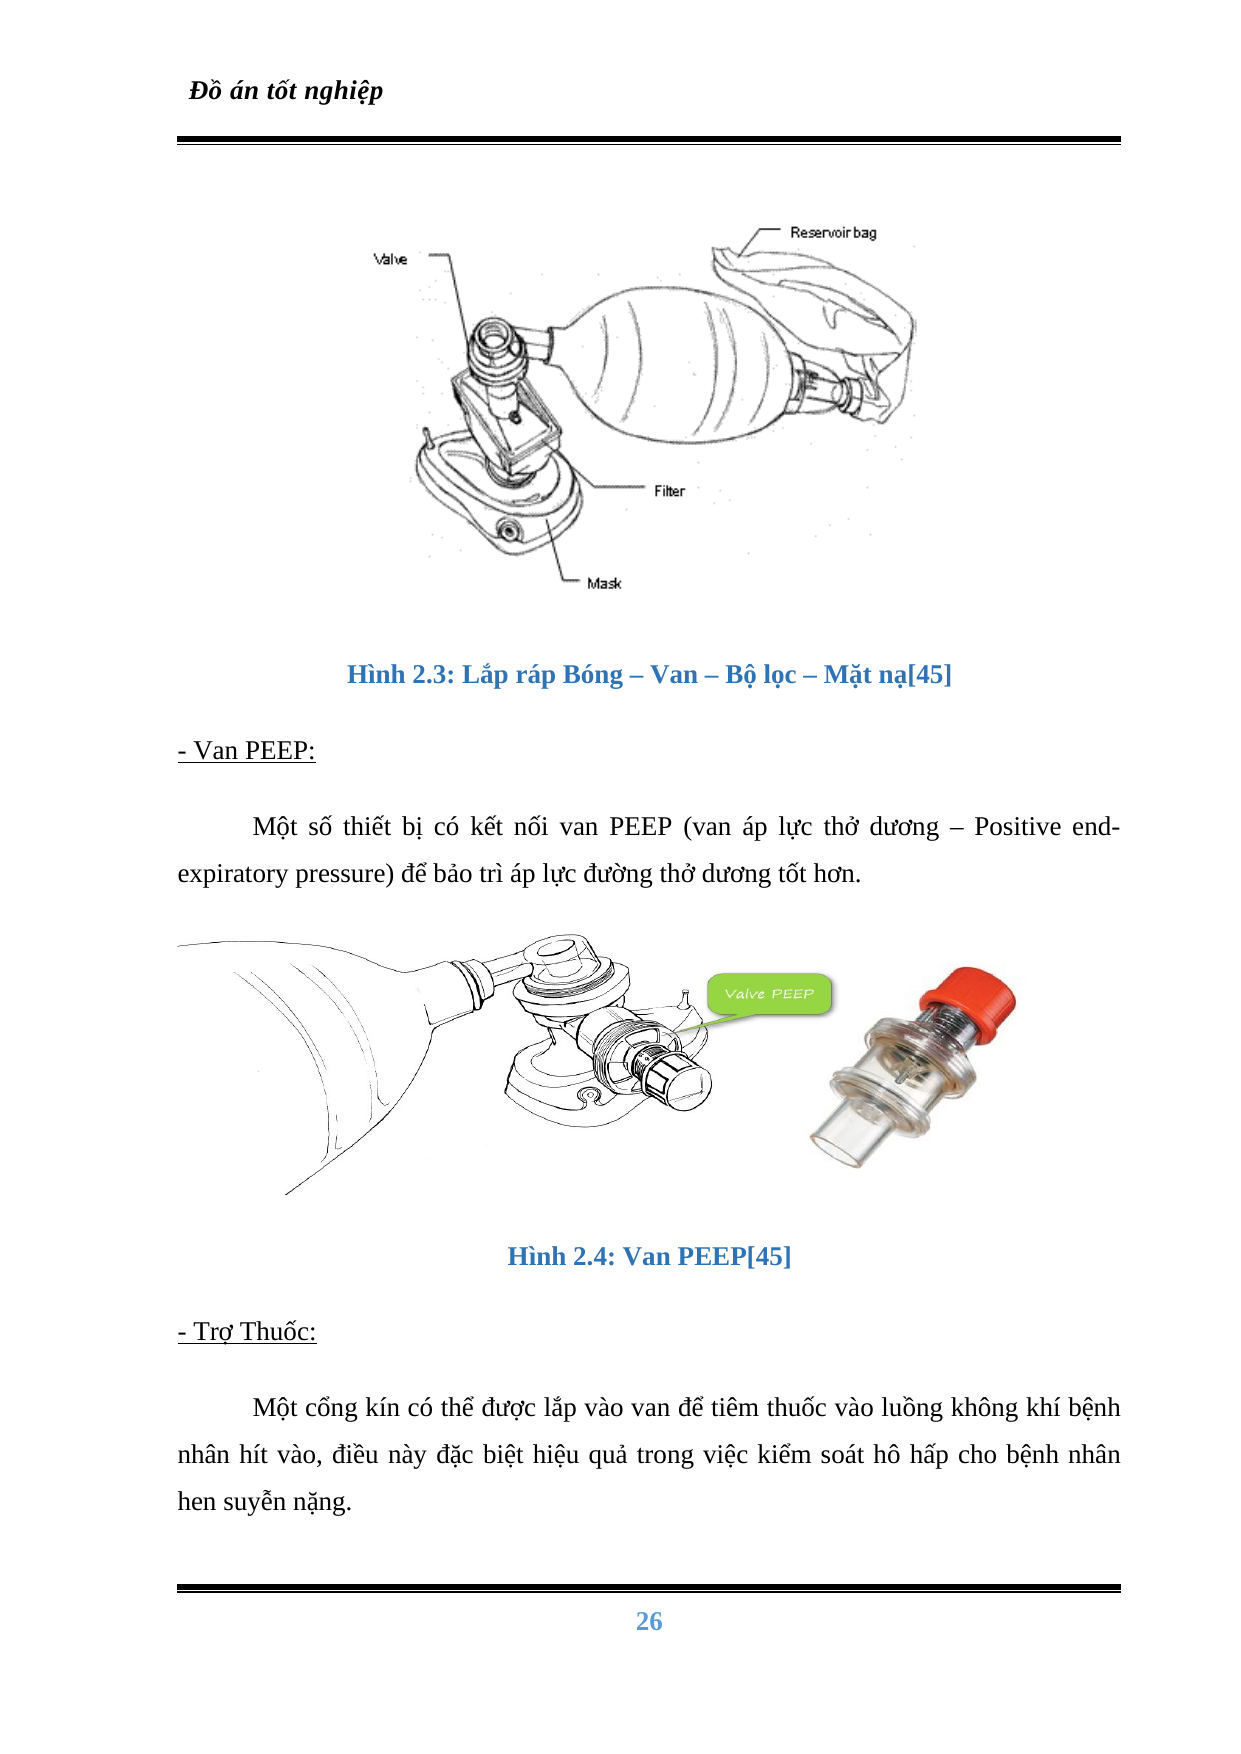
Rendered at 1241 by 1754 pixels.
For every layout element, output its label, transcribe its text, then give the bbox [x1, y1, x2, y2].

text Một số thiết bị có kết nối van PEEP (van áp lực thở dương – Positive end-expiratory pressure) để bảo trì áp lực đường thở dương tốt hơn. [177, 810, 1122, 888]
text - Van PEEP: [177, 734, 1122, 766]
list Hình 2.4: Van PEEP[45] [177, 1240, 1122, 1271]
list Hình 2.3: Lắp ráp Bóng – Van – Bộ lọc – Mặt nạ[45] [177, 659, 1122, 690]
picture [177, 932, 1123, 1195]
picture [368, 192, 931, 614]
text - Trợ Thuốc: [177, 1316, 1122, 1347]
text Một cổng kín có thể được lắp vào van để tiêm thuốc vào luồng không khí bệnh nhân hít vào, điều này đặc biệt hiệu quả trong việc kiểm soát hô hấp cho bệnh nhân hen suyễn nặng. [177, 1391, 1122, 1516]
